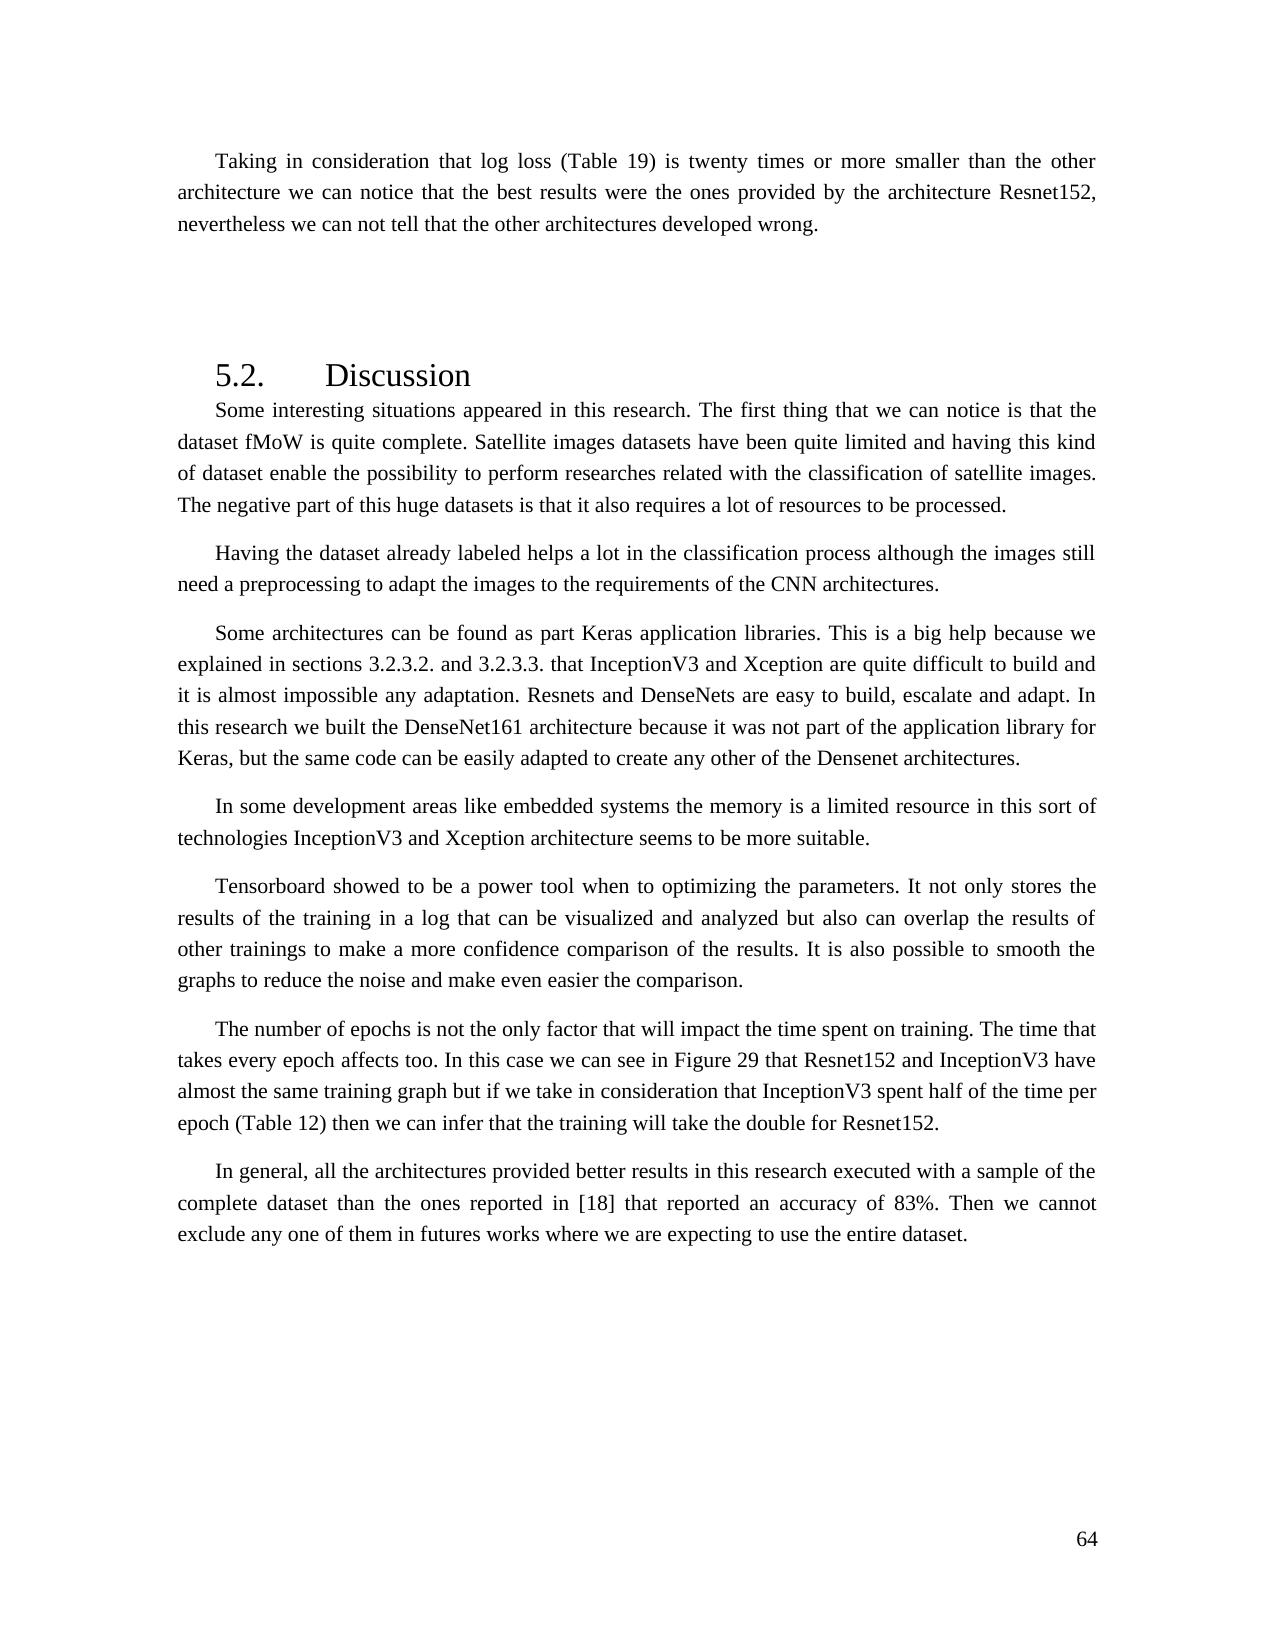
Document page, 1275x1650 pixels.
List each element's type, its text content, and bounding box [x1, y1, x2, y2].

text Some architectures can be found as part Keras application libraries. This is a big help because we explained in sections 3.2.3.2. and 3.2.3.3. that InceptionV3 and Xception are quite difficult to build and it is almost impossible any adaptation. Resnets and DenseNets are easy to build, escalate and adapt. In this research we built the DenseNet161 architecture because it was not part of the application library for Keras, but the same code can be easily adapted to create any other of the Densenet architectures. [177, 619, 1098, 771]
text Tensorboard showed to be a power tool when to optimizing the parameters. It not only stores the results of the training in a log that can be visualized and analyzed but also can overlap the results of other trainings to make a more confidence comparison of the results. It is also possible to smooth the graphs to reduce the noise and make even easier the comparison. [177, 873, 1098, 993]
subtitle Discussion [215, 355, 1098, 393]
text Taking in consideration that log loss (Table 19) is twenty times or more smaller than the other architecture we can notice that the best results were the ones provided by the architecture Resnet152, nevertheless we can not tell that the other architectures developed wrong. [177, 148, 1098, 236]
text In some development areas like embedded systems the memory is a limited resource in this sort of technologies InceptionV3 and Xception architecture seems to be more suitable. [177, 793, 1098, 850]
text In general, all the architectures provided better results in this research executed with a sample of the complete dataset than the ones reported in [18] that reported an accuracy of 83%. Then we cannot exclude any one of them in futures works where we are expecting to use the entire dataset. [177, 1158, 1098, 1246]
text The number of epochs is not the only factor that will impact the time spent on training. The time that takes every epoch affects too. In this case we can see in Figure 29 that Resnet152 and InceptionV3 have almost the same training graph but if we take in consideration that InceptionV3 spent half of the time per epoch (Table 12) then we can infer that the training will take the double for Resnet152. [177, 1016, 1098, 1135]
text Some interesting situations appeared in this research. The first thing that we can notice is that the dataset fMoW is quite complete. Satellite images datasets have been quite limited and having this kind of dataset enable the possibility to perform researches related with the classification of satellite images. The negative part of this huge datasets is that it also requires a lot of resources to be processed. [177, 397, 1098, 517]
text Having the dataset already labeled helps a lot in the classification process although the images still need a preprocessing to adapt the images to the requirements of the CNN architectures. [177, 540, 1098, 597]
